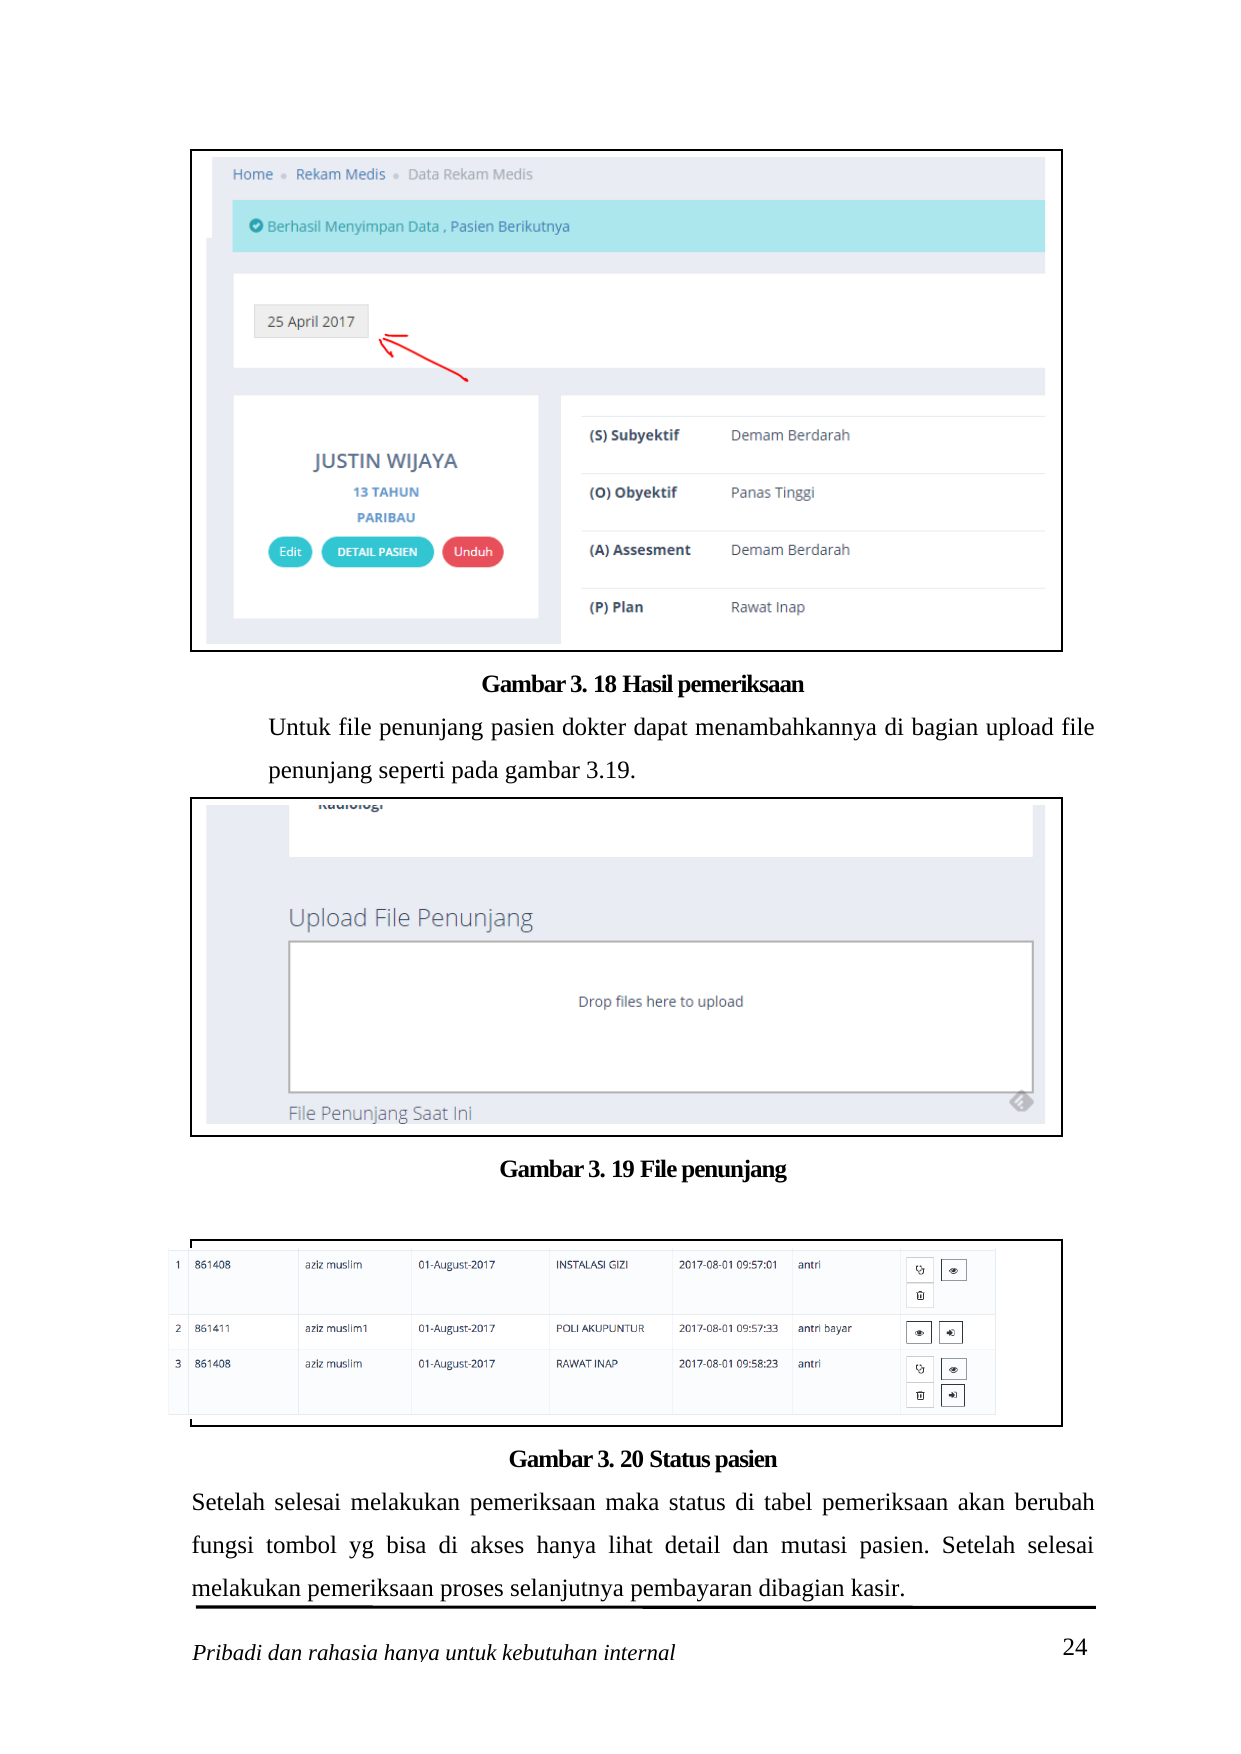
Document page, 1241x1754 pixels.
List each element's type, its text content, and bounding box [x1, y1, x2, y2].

picture [206, 805, 1046, 1124]
picture [206, 157, 1046, 644]
text Setelah selesai melakukan pemeriksaan maka status di tabel pemeriksaan akan berubah fungsi tombol yg bisa di akses hanya lihat detail dan mutasi pasien. Setelah selesai melakukan pemeriksaan proses selanjutnya pembayaran dibagian kasir. [191, 1487, 1096, 1602]
text Untuk file penunjang pasien dokter dapat menambahkannya di bagian upload file penunjang seperti pada gambar 3.19. [268, 712, 1096, 784]
picture [165, 1248, 1003, 1419]
